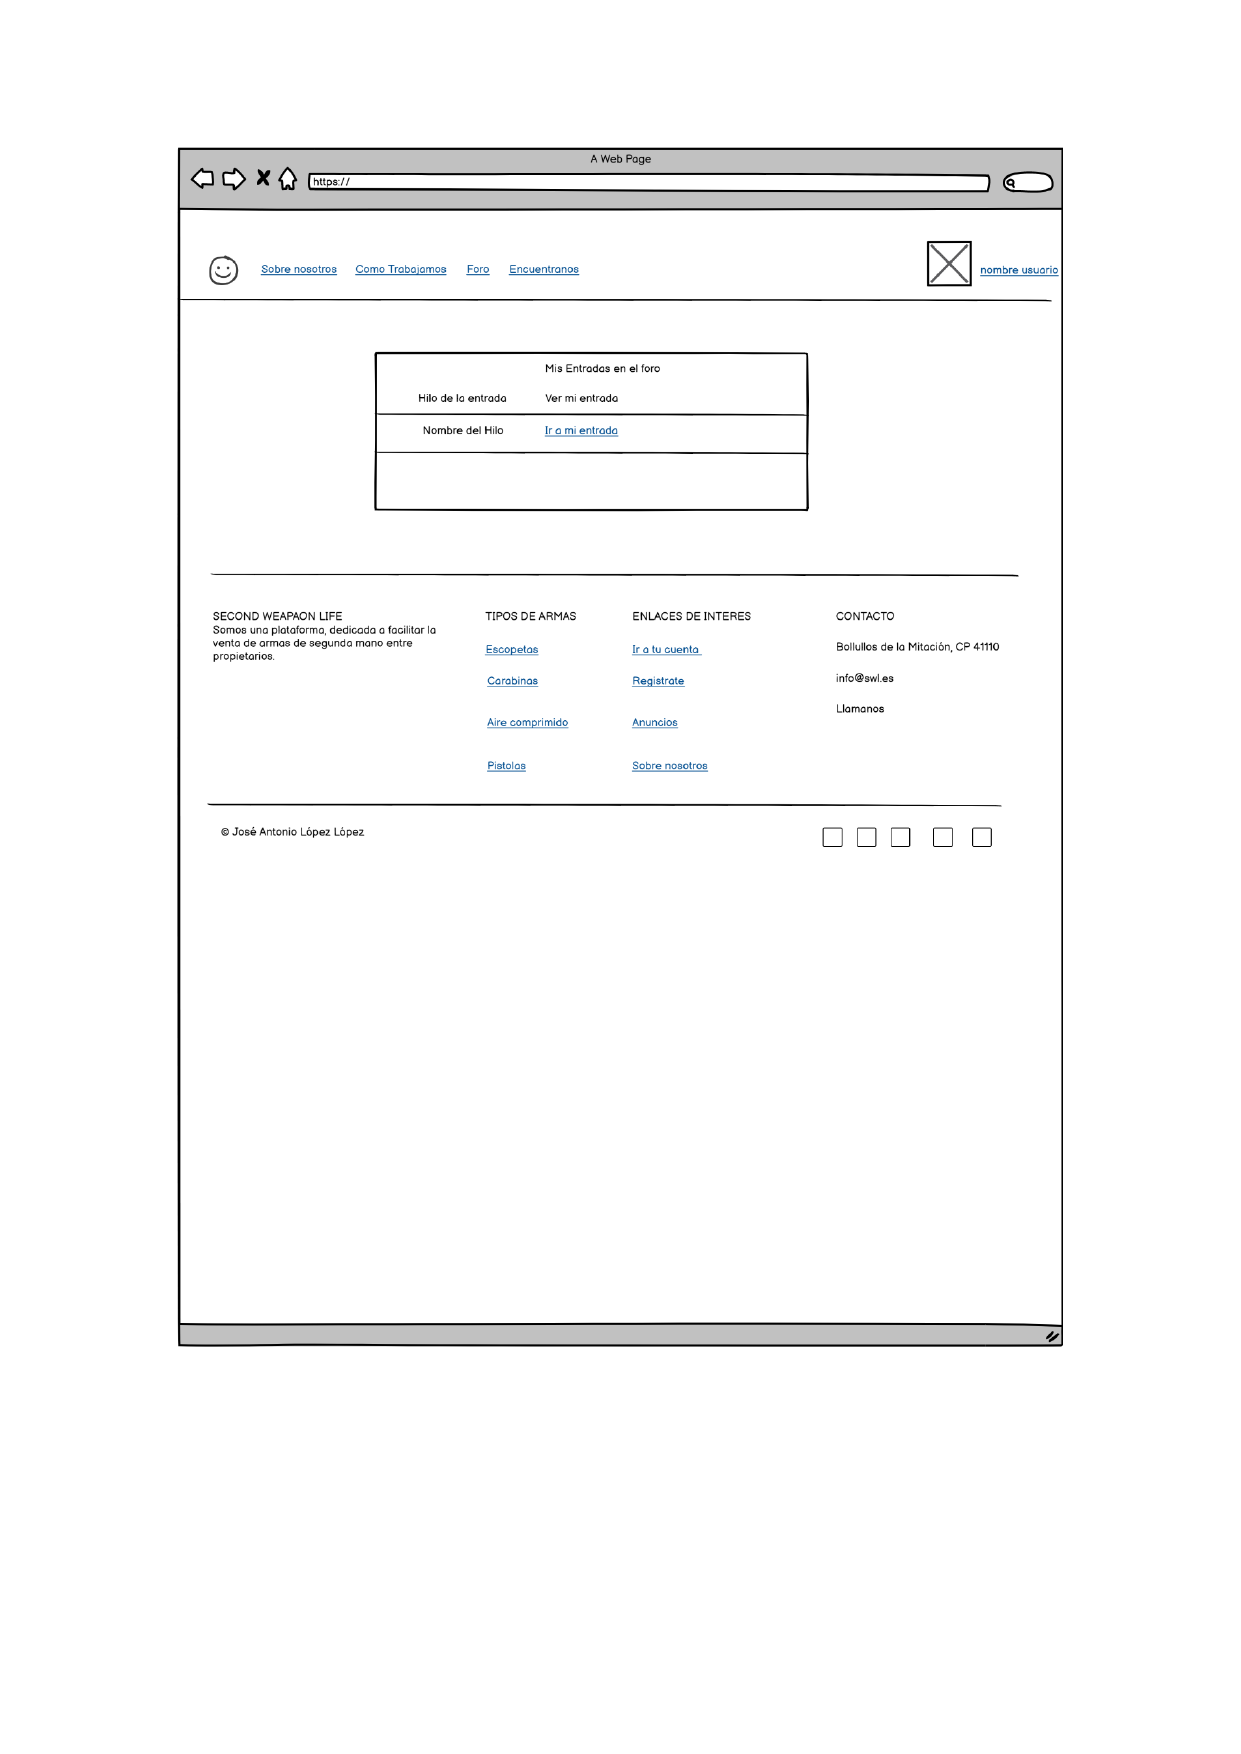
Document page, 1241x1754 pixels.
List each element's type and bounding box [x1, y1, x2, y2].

picture [177, 147, 1063, 1347]
